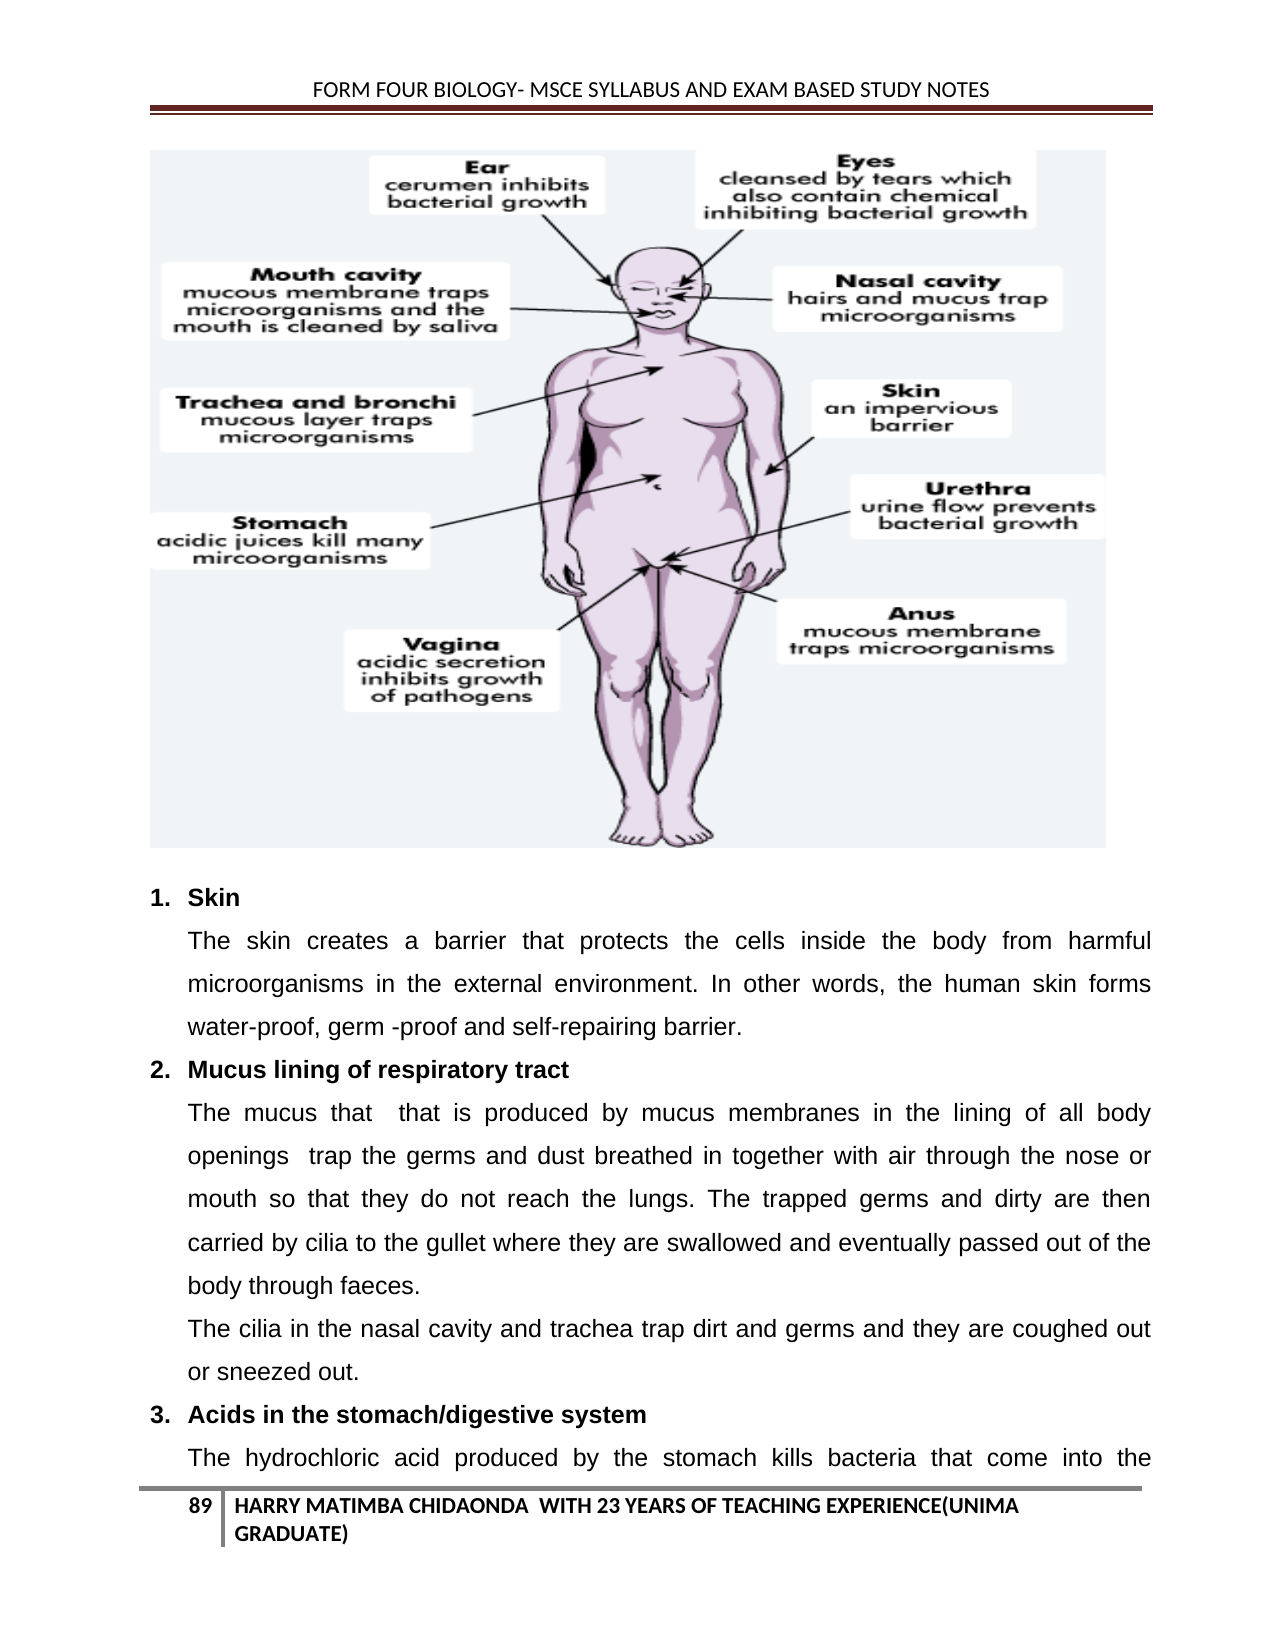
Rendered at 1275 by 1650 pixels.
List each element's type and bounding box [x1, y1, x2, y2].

picture [150, 150, 1107, 848]
table_header [139, 150, 1164, 1472]
